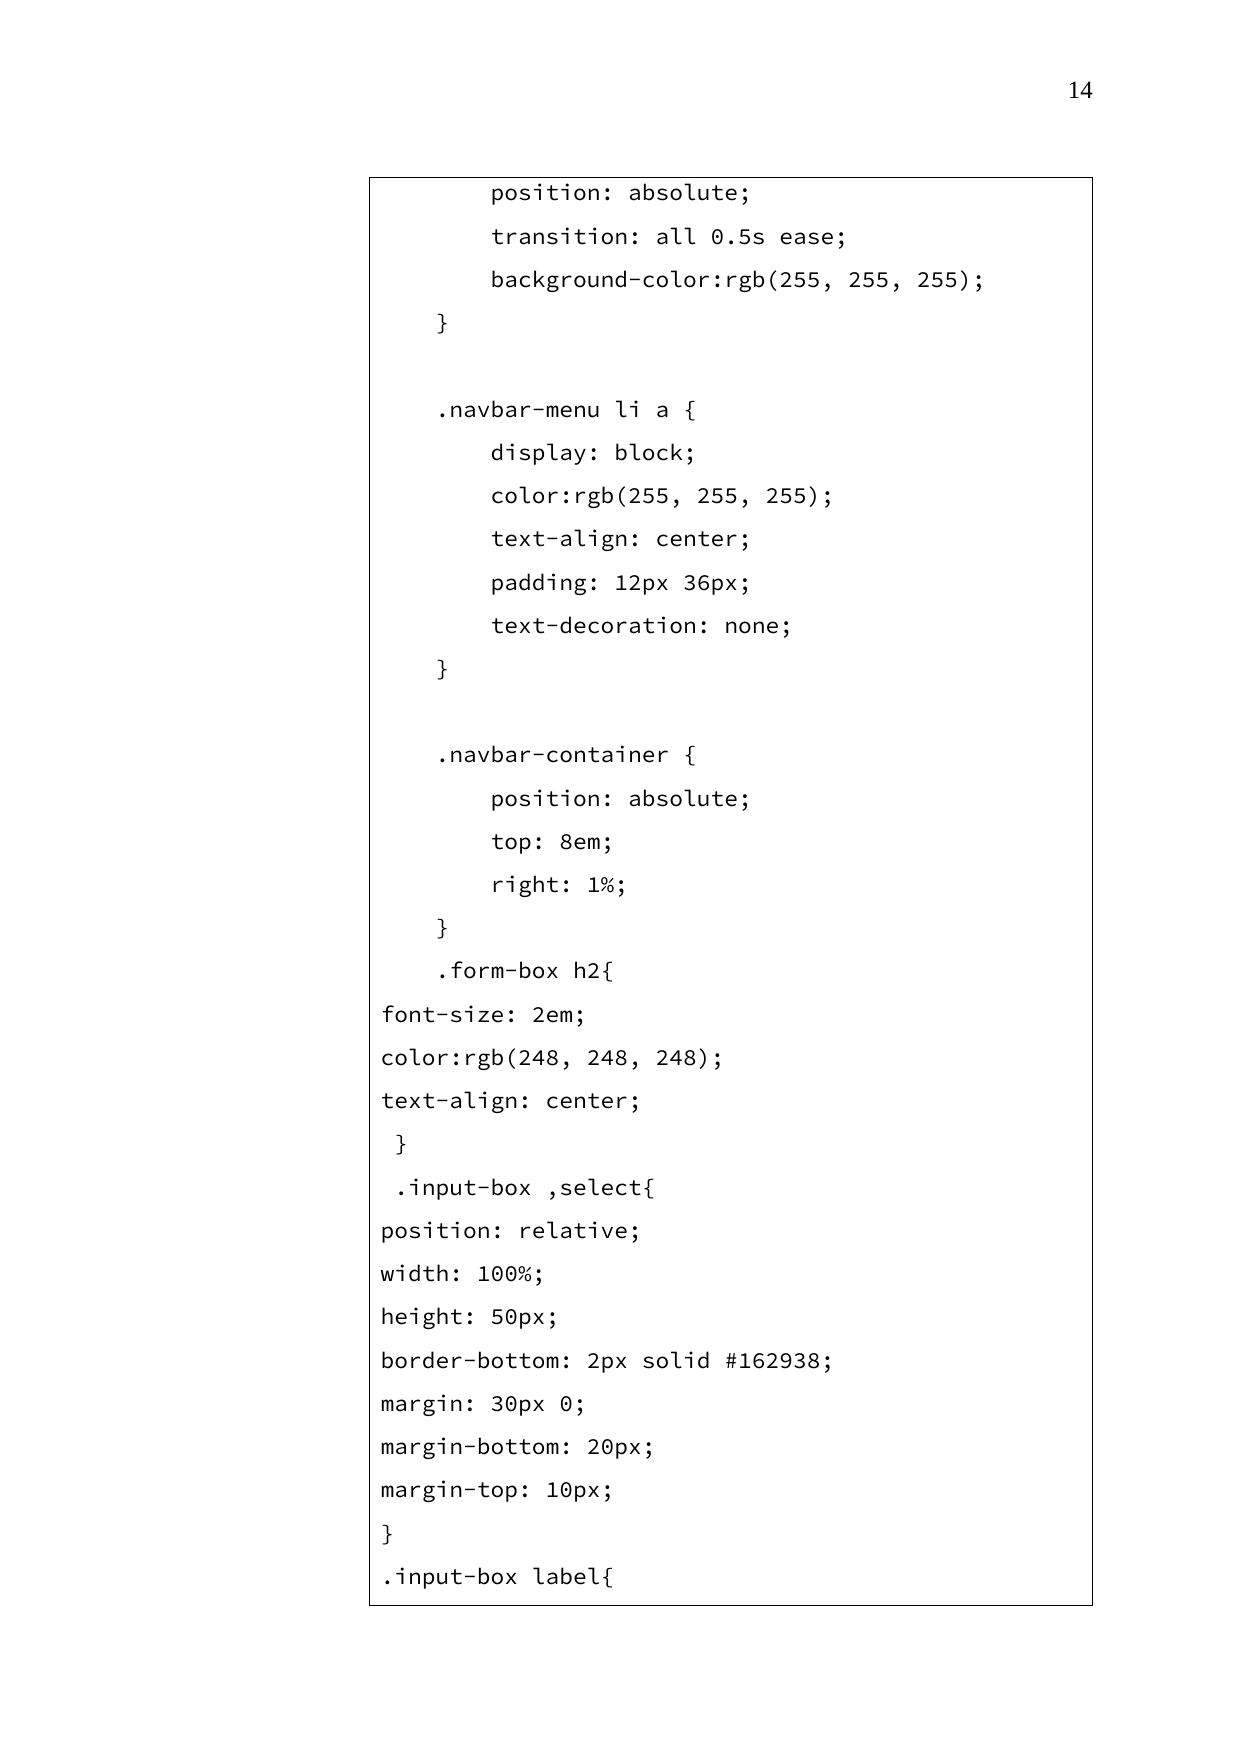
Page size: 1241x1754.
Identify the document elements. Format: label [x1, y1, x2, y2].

table_header [370, 178, 1092, 1605]
